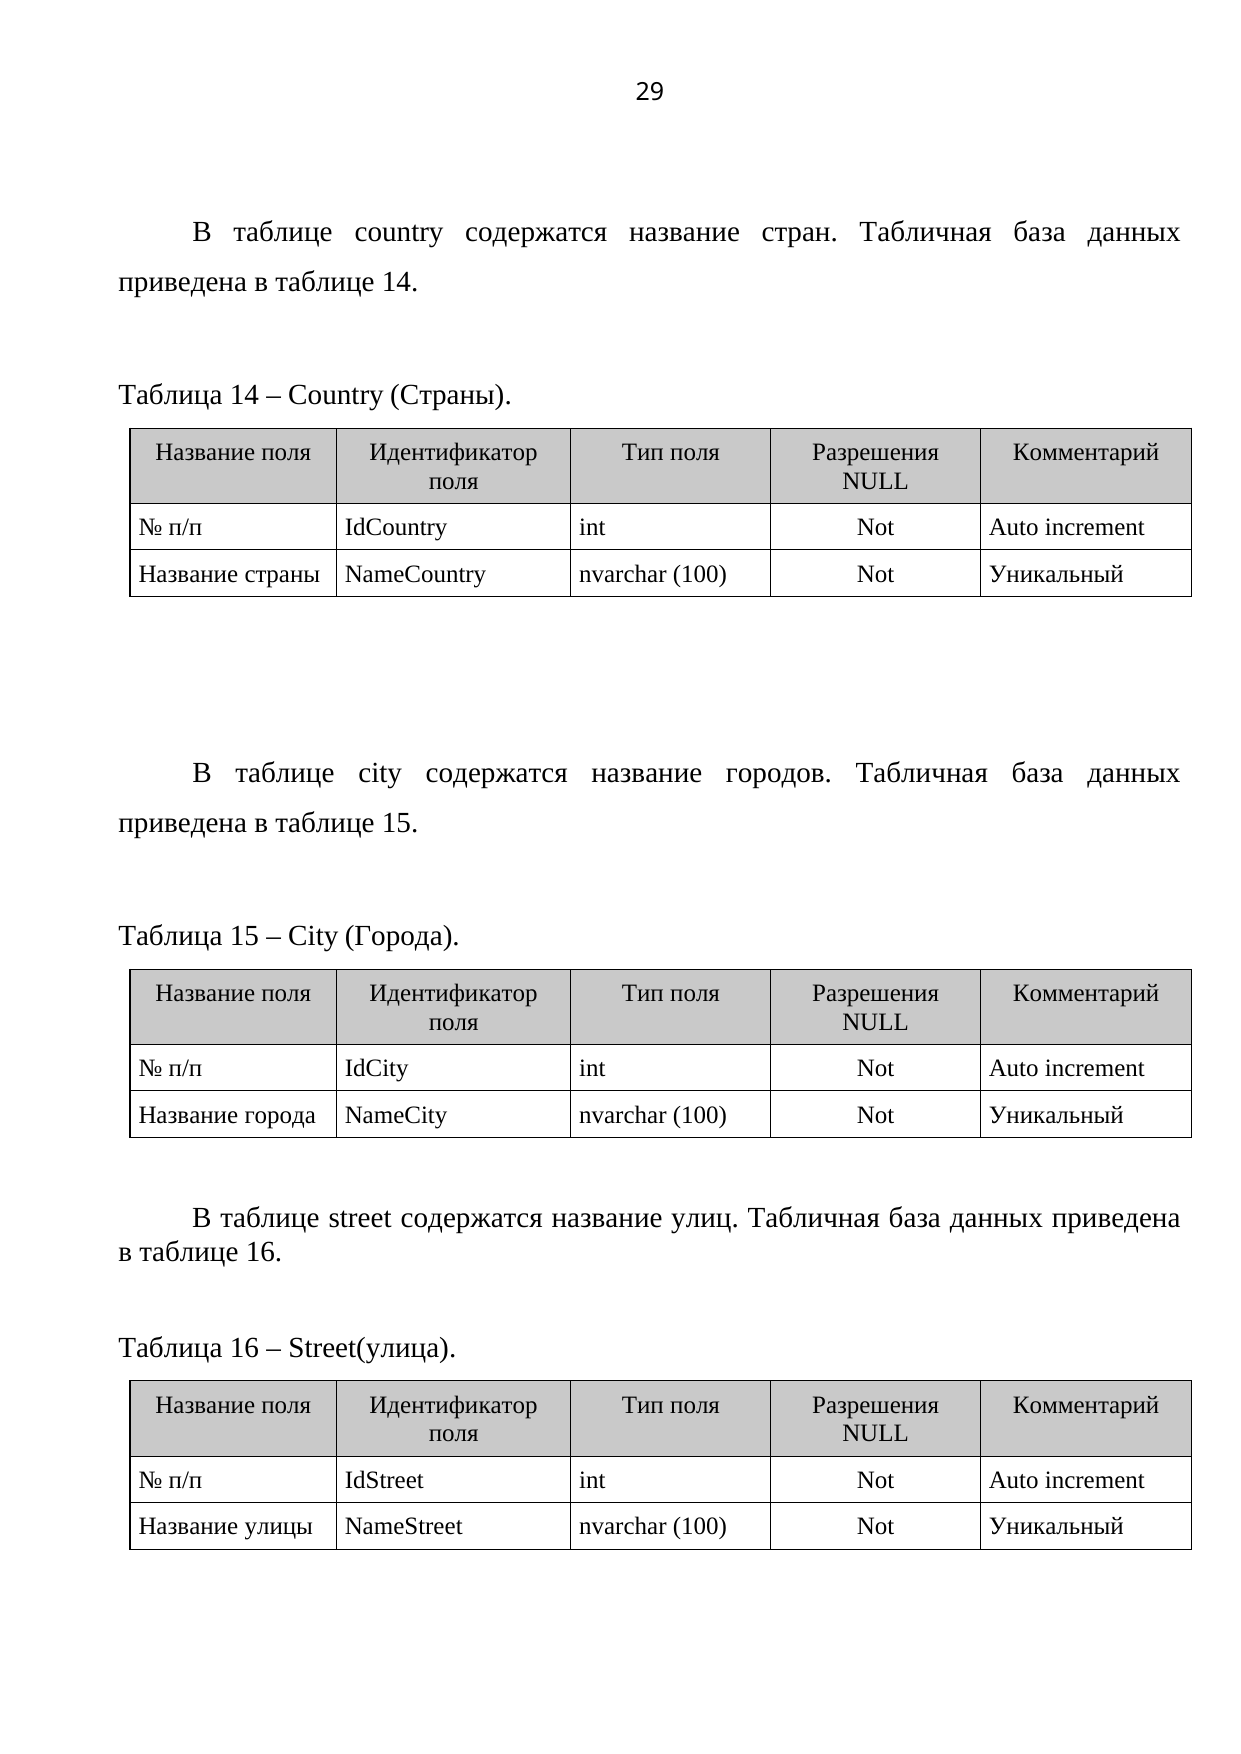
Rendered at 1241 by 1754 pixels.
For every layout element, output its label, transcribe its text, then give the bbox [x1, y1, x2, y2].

table_header Тип поля [571, 970, 770, 1044]
table_header Идентификатор поля [337, 429, 570, 503]
text Таблица 15 – Сity (Города). [118, 918, 1181, 952]
table_cell IdСity [337, 1045, 570, 1090]
table_header Идентификатор поля [337, 970, 570, 1044]
text В таблице city содержатся название городов. Табличная база данных приведена в таблице 15. [118, 755, 1181, 839]
table_cell Auto increment [981, 1457, 1191, 1502]
table_cell Auto increment [981, 504, 1191, 549]
table_cell Not [771, 1503, 980, 1548]
text В таблице country содержатся название стран. Табличная база данных приведена в таблице 14. [118, 214, 1181, 298]
table_header Разрешения NULL [771, 429, 980, 503]
text В таблице street содержатся название улиц. Табличная база данных приведена в таблице 16. [118, 1200, 1181, 1267]
table_cell Not [771, 1045, 980, 1090]
table_header Тип поля [571, 429, 770, 503]
table_cell int [571, 1045, 770, 1090]
table_cell Auto increment [981, 1045, 1191, 1090]
table_cell NameСity [337, 1091, 570, 1137]
table_cell № п/п [131, 504, 336, 549]
table_header Название поля [131, 970, 336, 1044]
table_cell IdСountry [337, 504, 570, 549]
table_cell Название улицы [131, 1503, 336, 1548]
table_header Разрешения NULL [771, 970, 980, 1044]
table_cell IdStreet [337, 1457, 570, 1502]
table_header Комментарий [981, 1381, 1191, 1456]
table_cell nvarchar (100) [571, 1091, 770, 1137]
table_cell Название города [131, 1091, 336, 1137]
table_header Идентификатор поля [337, 1381, 570, 1456]
table_header Название поля [131, 429, 336, 503]
table_cell int [571, 1457, 770, 1502]
table_cell Not [771, 550, 980, 596]
table_cell Уникальный [981, 1503, 1191, 1548]
table_header Комментарий [981, 429, 1191, 503]
table_cell Not [771, 1091, 980, 1137]
text Таблица 16 – Street(улица). [118, 1330, 1181, 1363]
table_header Комментарий [981, 970, 1191, 1044]
table_cell Название страны [131, 550, 336, 596]
table_cell NameСountry [337, 550, 570, 596]
table_cell Not [771, 504, 980, 549]
table_header Тип поля [571, 1381, 770, 1456]
table_header Название поля [131, 1381, 336, 1456]
table_cell № п/п [131, 1045, 336, 1090]
table_cell nvarchar (100) [571, 1503, 770, 1548]
table_header Разрешения NULL [771, 1381, 980, 1456]
table_cell nvarchar (100) [571, 550, 770, 596]
table_cell Уникальный [981, 1091, 1191, 1137]
table_cell № п/п [131, 1457, 336, 1502]
table_cell int [571, 504, 770, 549]
table_cell Уникальный [981, 550, 1191, 596]
table_cell Not [771, 1457, 980, 1502]
text Таблица 14 – Сountry (Страны). [118, 377, 1181, 411]
table_cell NameStreet [337, 1503, 570, 1548]
